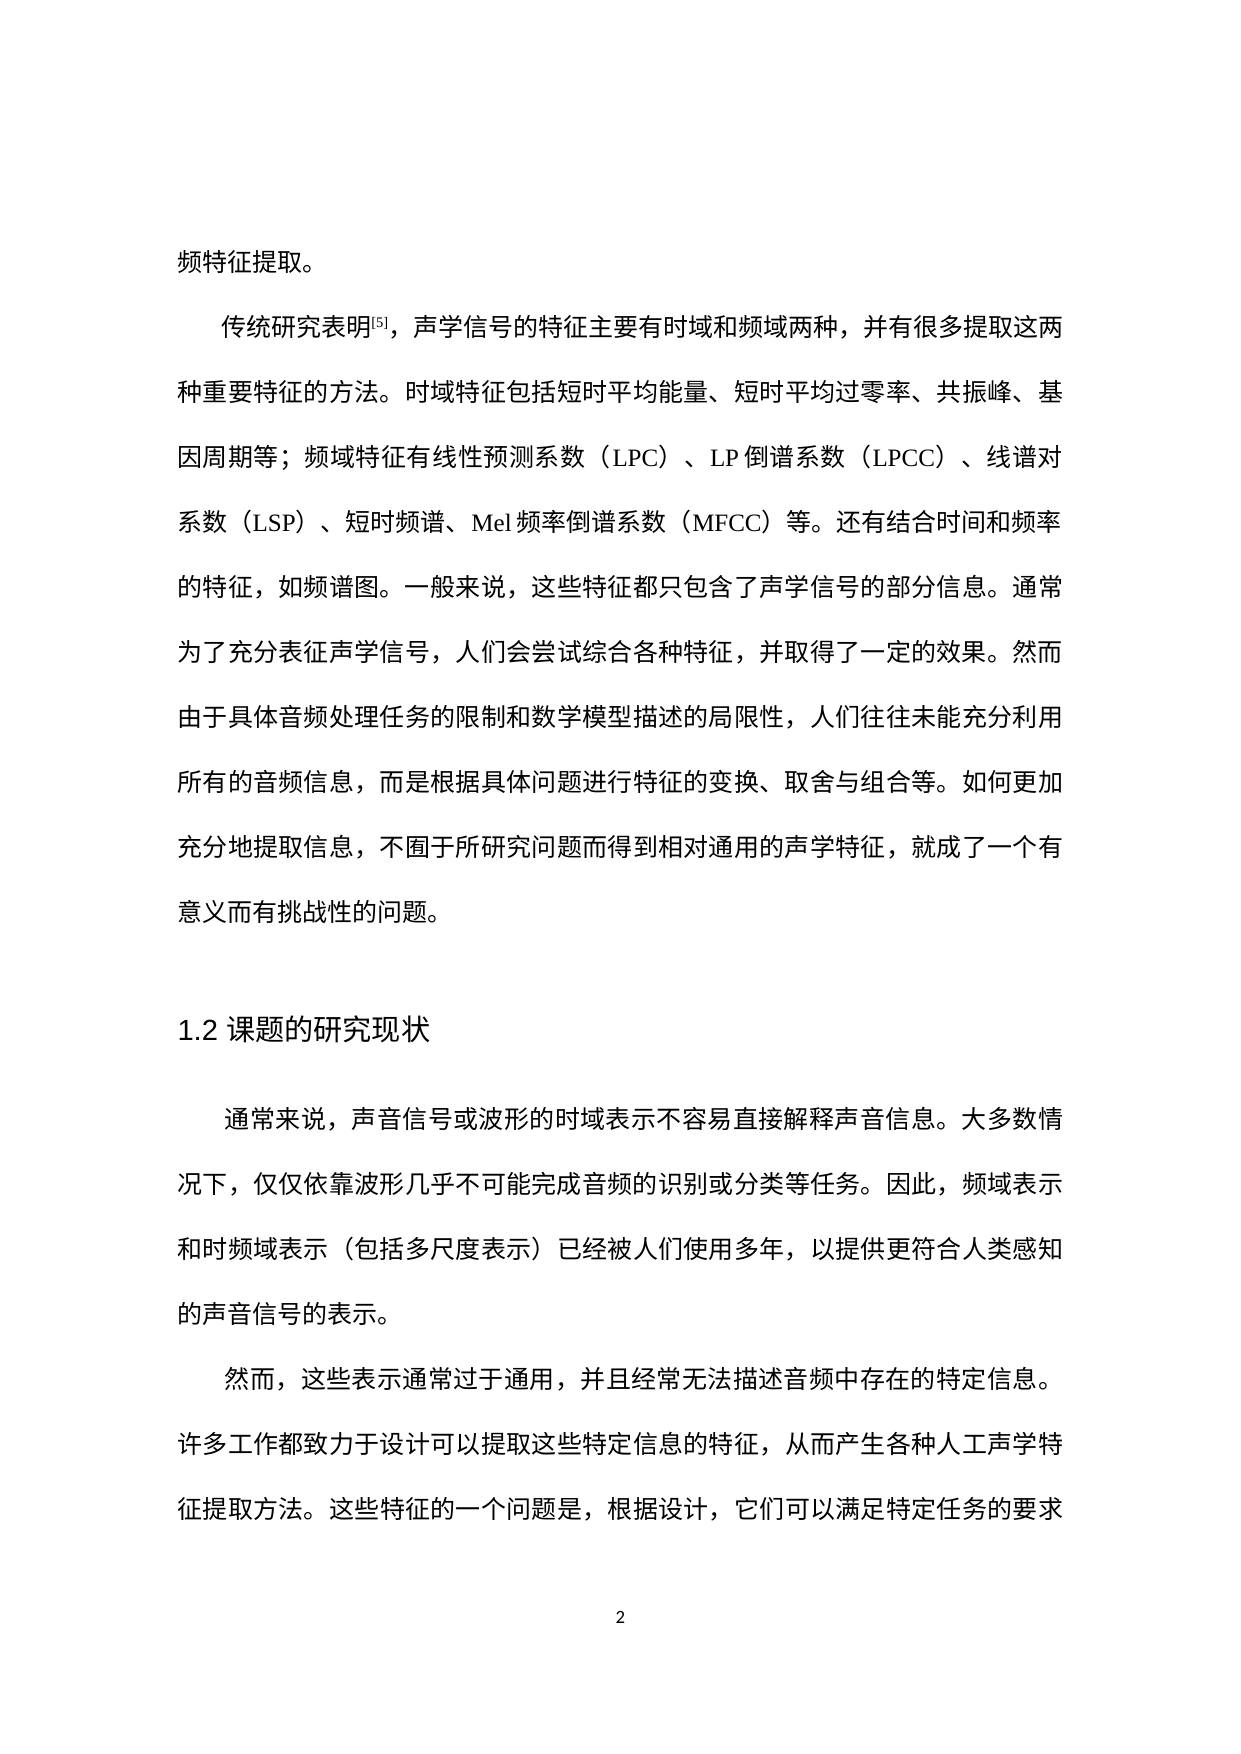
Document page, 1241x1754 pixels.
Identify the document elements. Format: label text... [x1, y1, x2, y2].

text 课题的研究现状 [177, 996, 1063, 1061]
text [177, 1346, 1063, 1541]
text 通常来说，声音信号或波形的时域表示不容易直接解释声音信息。大多数情况下，仅仅依靠波形几乎不可能完成音频的识别或分类等任务。因此，频域表示和时频域表示（包括多尺度表示）已经被人们使用多年，以提供更符合人类感知的声音信号的表示。 [177, 1086, 1063, 1346]
text 传统研究表明[5]，声学信号的特征主要有时域和频域两种，并有很多提取这两种重要特征的方法。时域特征包括短时平均能量、短时平均过零率、共振峰、基因周期等；频域特征有线性预测系数（LPC）、LP倒谱系数（LPCC）、线谱对系数（LSP）、短时频谱、Mel频率倒谱系数（MFCC）等。还有结合时间和频率的特征，如频谱图。一般来说，这些特征都只包含了声学信号的部分信息。通常，为了充分表征声学信号，人们会尝试综合各种特征，并取得了一定的效果。然而，由于具体音频处理任务的限制和数学模型描述的局限性，人们往往未能充分利用所有的音频信息，而是根据具体问题进行特征的变换、取舍与组合等。如何更加充分地提取信息，不囿于所研究问题而得到相对通用的声学特征，就成了一个有意义而有挑战性的问题。 [177, 293, 1063, 943]
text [177, 228, 1063, 293]
